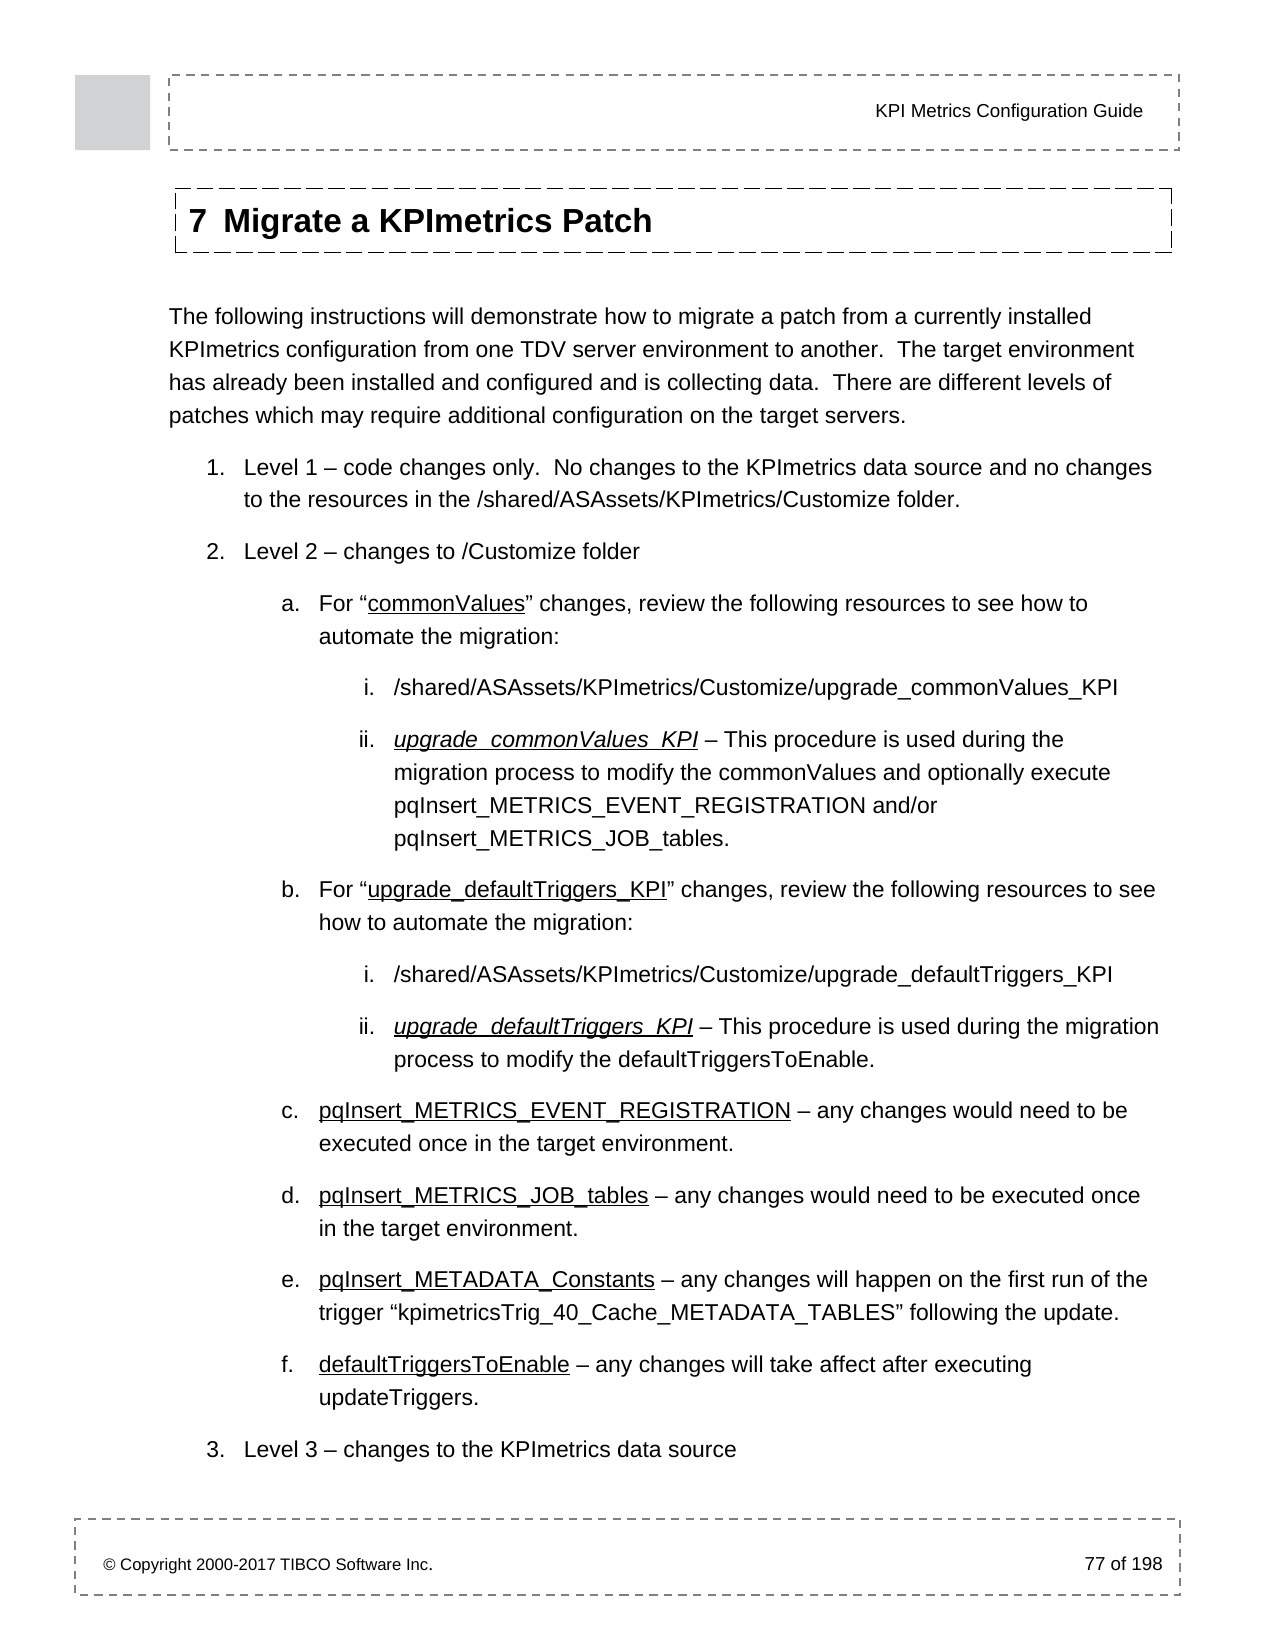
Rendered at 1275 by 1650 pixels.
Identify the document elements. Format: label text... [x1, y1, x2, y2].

list /shared/ASAssets/KPImetrics/Customize/upgrade_commonValues_KPI [375, 674, 1162, 701]
list pqInsert_METRICS_JOB_tables – any changes would need to be executed once in the target environment. [281, 1182, 1162, 1241]
list pqInsert_METADATA_Constants – any changes will happen on the first run of the trigger “kpimetricsTrig_40_Cache_METADATA_TABLES” following the update. [281, 1266, 1162, 1326]
list upgrade_defaultTriggers_KPI – This procedure is used during the migration process to modify the defaultTriggersToEnable. [375, 1013, 1162, 1072]
list pqInsert_METRICS_EVENT_REGISTRATION – any changes would need to be executed once in the target environment. [281, 1097, 1162, 1156]
list For “upgrade_defaultTriggers_KPI” changes, review the following resources to see how to automate the migration: [281, 876, 1162, 936]
list Level 1 – code changes only. No changes to the KPImetrics data source and no changes to the resources in the /shared/ASAssets/KPImetrics/Customize folder. [206, 453, 1162, 513]
list Level 3 – changes to the KPImetrics data source [206, 1436, 1162, 1462]
subtitle Migrate a KPImetrics Patch [175, 187, 1172, 253]
list upgrade_commonValues_KPI – This procedure is used during the migration process to modify the commonValues and optionally execute pqInsert_METRICS_EVENT_REGISTRATION and/or pqInsert_METRICS_JOB_tables. [375, 726, 1162, 851]
list defaultTriggersToEnable – any changes will take affect after executing updateTriggers. [281, 1351, 1162, 1410]
list For “commonValues” changes, review the following resources to see how to automate the migration: [281, 590, 1162, 649]
text The following instructions will demonstrate how to migrate a patch from a currently installed KPImetrics configuration from one TDV server environment to another. The target environment has already been installed and configured and is collecting data. There are different levels of patches which may require additional configuration on the target servers. [169, 303, 1162, 428]
list /shared/ASAssets/KPImetrics/Customize/upgrade_defaultTriggers_KPI [375, 961, 1162, 987]
list Level 2 – changes to /Customize folder [206, 538, 1162, 564]
